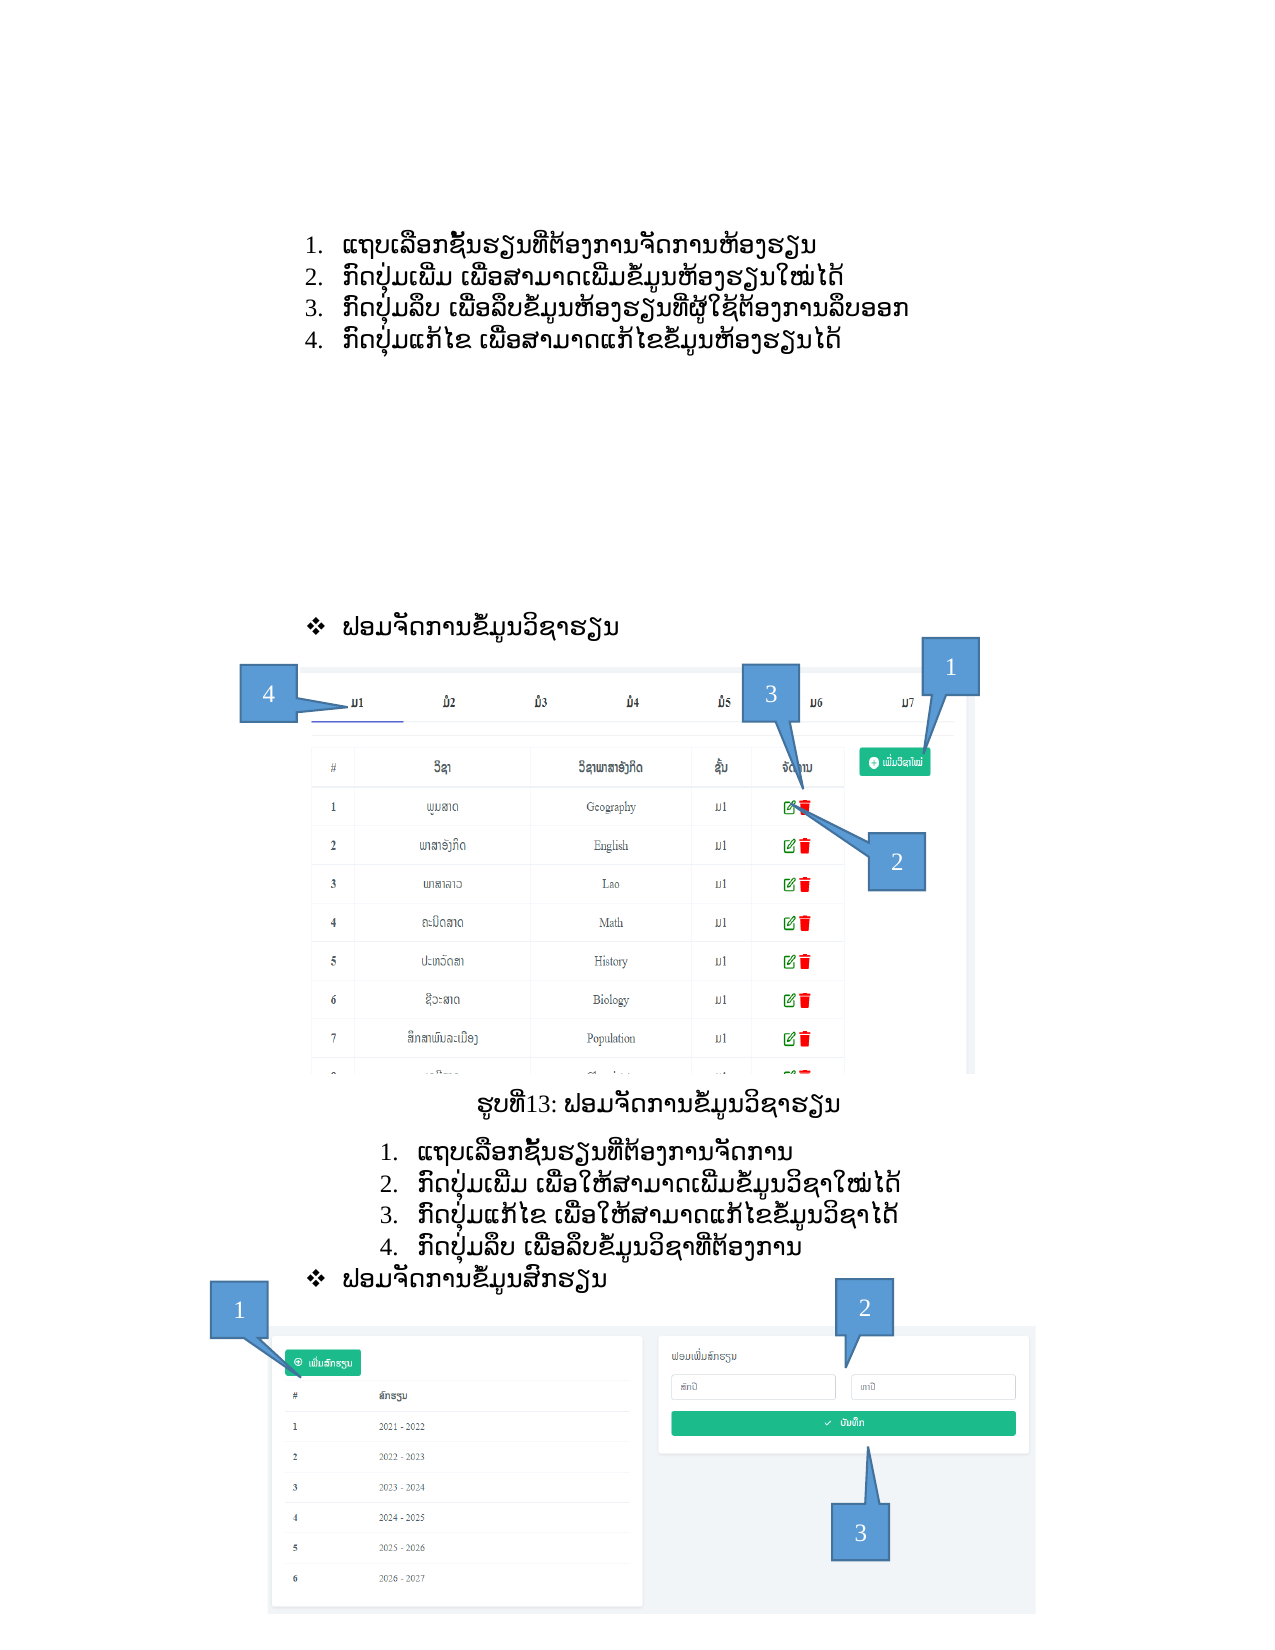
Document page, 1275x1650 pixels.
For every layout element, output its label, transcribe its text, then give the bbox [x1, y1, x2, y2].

list ກົດປຸ່ມລຶບ ເພື່ອລຶບຂໍ້ມູນວິຊາທີ່ຕ້ອງການ [379, 1232, 1125, 1261]
list ກົດປຸ່ມເພີ່ມ ເພື່ອໃຫ້ສາມາດເພີ່ມຂໍ້ມູນວິຊາໃໝ່ໄດ້ [379, 1169, 1125, 1198]
list ແຖບເລືອກຊັ້ນຮຽນທີ່ຕ້ອງການຈັດການຫ້ອງຮຽນ [304, 230, 1125, 259]
text ຮູບທີ່13: ຟອມຈັດການຂໍ້ມູນວິຊາຮຽນ [192, 1089, 1125, 1118]
list ກົດປຸ່ມແກ້ໄຂ ເພື່ອໃຫ້ສາມາດແກ້ໄຂຂໍ້ມູນວິຊາໄດ້ [379, 1201, 1125, 1230]
list ຟອມຈັດການຂໍ້ມູນສົກຮຽນ [304, 1264, 1125, 1293]
list ກົດປຸ່ມລຶບ ເພື່ອລຶບຂໍ້ມູນຫ້ອງຮຽນທີ່ຜູ້ໃຊ້ຕ້ອງການລຶບອອກ [304, 293, 1125, 323]
list ກົດປຸ່ມແກ້ໄຂ ເພື່ອສາມາດແກ້ໄຂຂໍ້ມູນຫ້ອງຮຽນໄດ້ [304, 325, 1125, 354]
list ຟອມຈັດການຂໍ້ມູນວິຊາຮຽນ [304, 612, 1125, 641]
picture [267, 1326, 1036, 1614]
list ກົດປຸ່ມເພີ່ມ ເພື່ອສາມາດເພີ່ມຂໍ້ມູນຫ້ອງຮຽນໃໝ່ໄດ້ [304, 262, 1125, 291]
list ແຖບເລືອກຊັ້ນຮຽນທີ່ຕ້ອງການຈັດການ [379, 1137, 1125, 1167]
picture [300, 667, 975, 1074]
